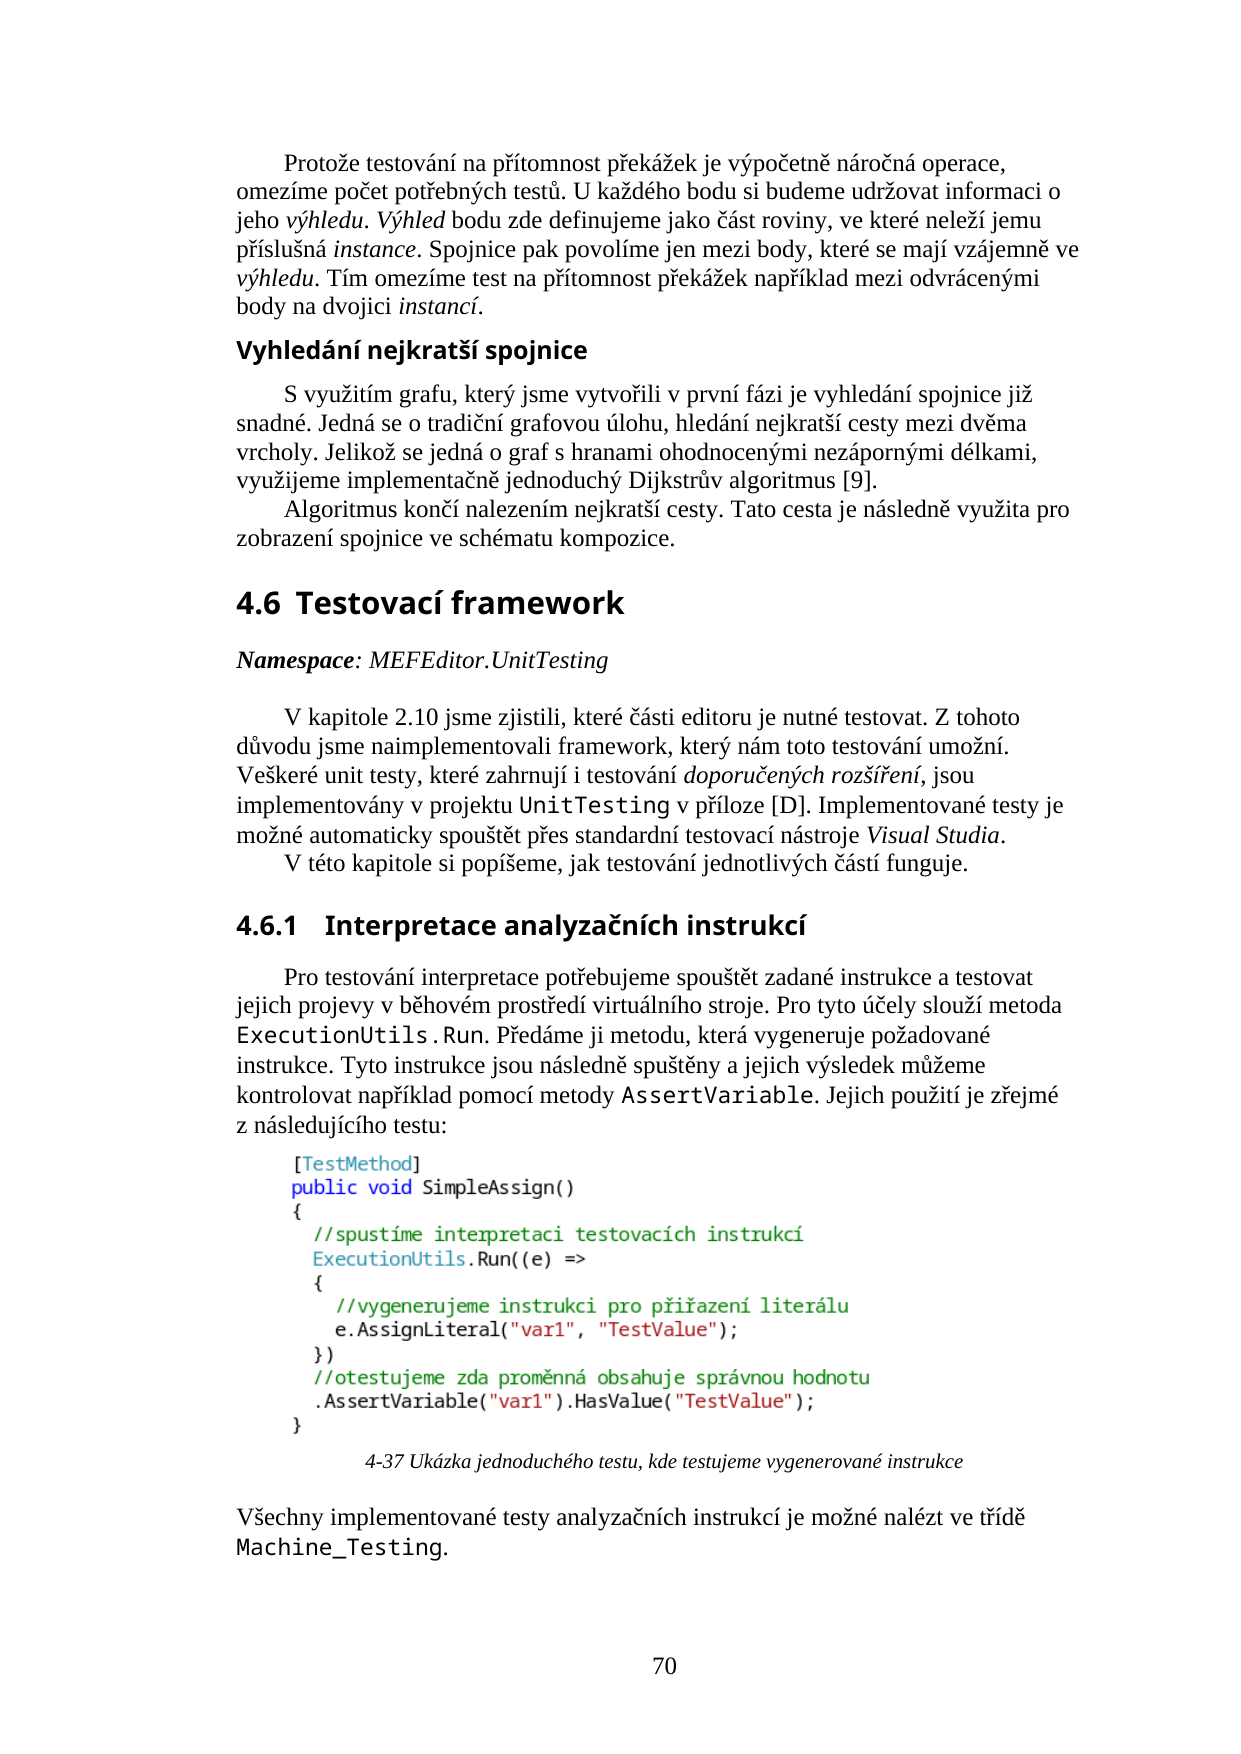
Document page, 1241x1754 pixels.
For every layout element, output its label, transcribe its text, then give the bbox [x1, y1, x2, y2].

text S využitím grafu, který jsme vytvořili v první fázi je vyhledání spojnice již snadné. Jedná se o tradiční grafovou úlohu, hledání nejkratší cesty mezi dvěma vrcholy. Jelikož se jedná o graf s hranami ohodnocenými nezápornými délkami, využijeme implementačně jednoduchý Dijkstrův algoritmus [9]. [236, 379, 1092, 494]
text Vyhledání nejkratší spojnice [236, 333, 1092, 367]
text V této kapitole si popíšeme, jak testování jednotlivých částí funguje. [236, 848, 1092, 877]
subtitle Testovací framework [236, 581, 1092, 623]
subtitle Interpretace analyzačních instrukcí [236, 906, 1092, 943]
text Pro testování interpretace potřebujeme spouštět zadané instrukce a testovat jejich projevy v běhovém prostředí virtuálního stroje. Pro tyto účely slouží metoda ExecutionUtils.Run. Předáme ji metodu, která vygeneruje požadované instrukce. Tyto instrukce jsou následně spuštěny a jejich výsledek můžeme kontrolovat například pomocí metody AssertVariable. Jejich použití je zřejmé z následujícího testu: [236, 962, 1092, 1139]
text Všechny implementované testy analyzačních instrukcí je možné nalézt ve třídě Machine_Testing. [236, 1502, 1092, 1562]
text V kapitole 2.10 jsme zjistili, které části editoru je nutné testovat. Z tohoto důvodu jsme naimplementovali framework, který nám toto testování umožní. Veškeré unit testy, které zahrnují i testování doporučených rozšíření, jsou implementovány v projektu UnitTesting v příloze [D]. Implementované testy je možné automaticky spouštět přes standardní testovací nástroje Visual Studia. [236, 702, 1092, 848]
text Algoritmus končí nalezením nejkratší cesty. Tato cesta je následně využita pro zobrazení spojnice ve schématu kompozice. [236, 494, 1092, 552]
text Namespace: MEFEditor.UnitTesting [236, 645, 1092, 673]
text Protože testování na přítomnost překážek je výpočetně náročná operace, omezíme počet potřebných testů. U každého bodu si budeme udržovat informaci o jeho výhledu. Výhled bodu zde definujeme jako část roviny, ve které neleží jemu příslušná instance. Spojnice pak povolíme jen mezi body, které se mají vzájemně ve výhledu. Tím omezíme test na přítomnost překážek například mezi odvrácenými body na dvojici instancí. [236, 148, 1092, 320]
